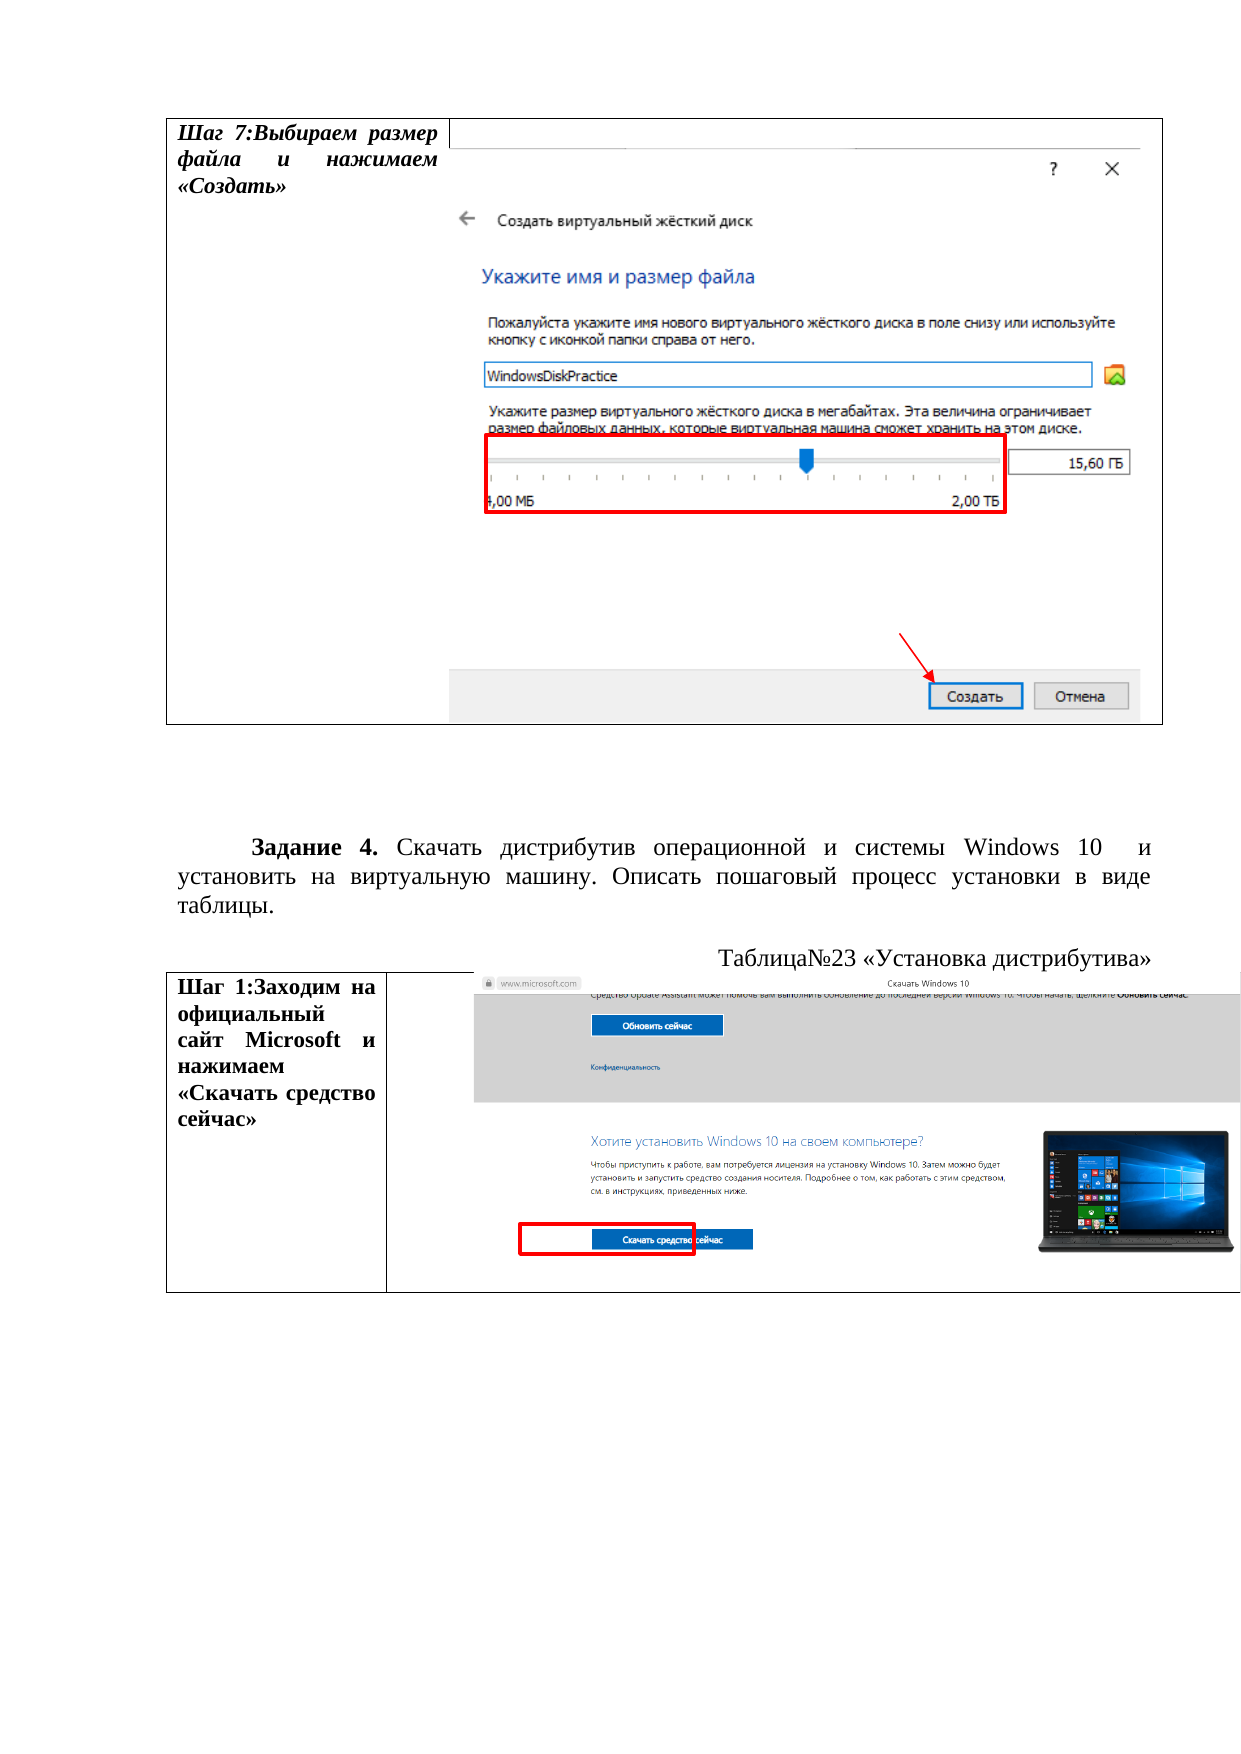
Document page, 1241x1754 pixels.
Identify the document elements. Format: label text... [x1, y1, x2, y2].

table_cell [450, 119, 1162, 724]
picture [449, 148, 1141, 724]
text Таблица№23 «Установка дистрибутива» [259, 943, 1152, 972]
table_header [387, 973, 1240, 1292]
table_header Шаг 1:Заходим на официальный сайт Microsoft и нажимаем «Скачать средство сейчас» [167, 973, 386, 1292]
text Задание 4. Скачать дистрибутив операционной и системы Windows 10 и установить на виртуальную машину. Описать пошаговый процесс установки в виде таблицы. [177, 832, 1152, 918]
picture [473, 972, 1241, 1264]
table_cell Шаг 7:Выбираем размер файла и нажимаем «Создать» [167, 119, 449, 724]
